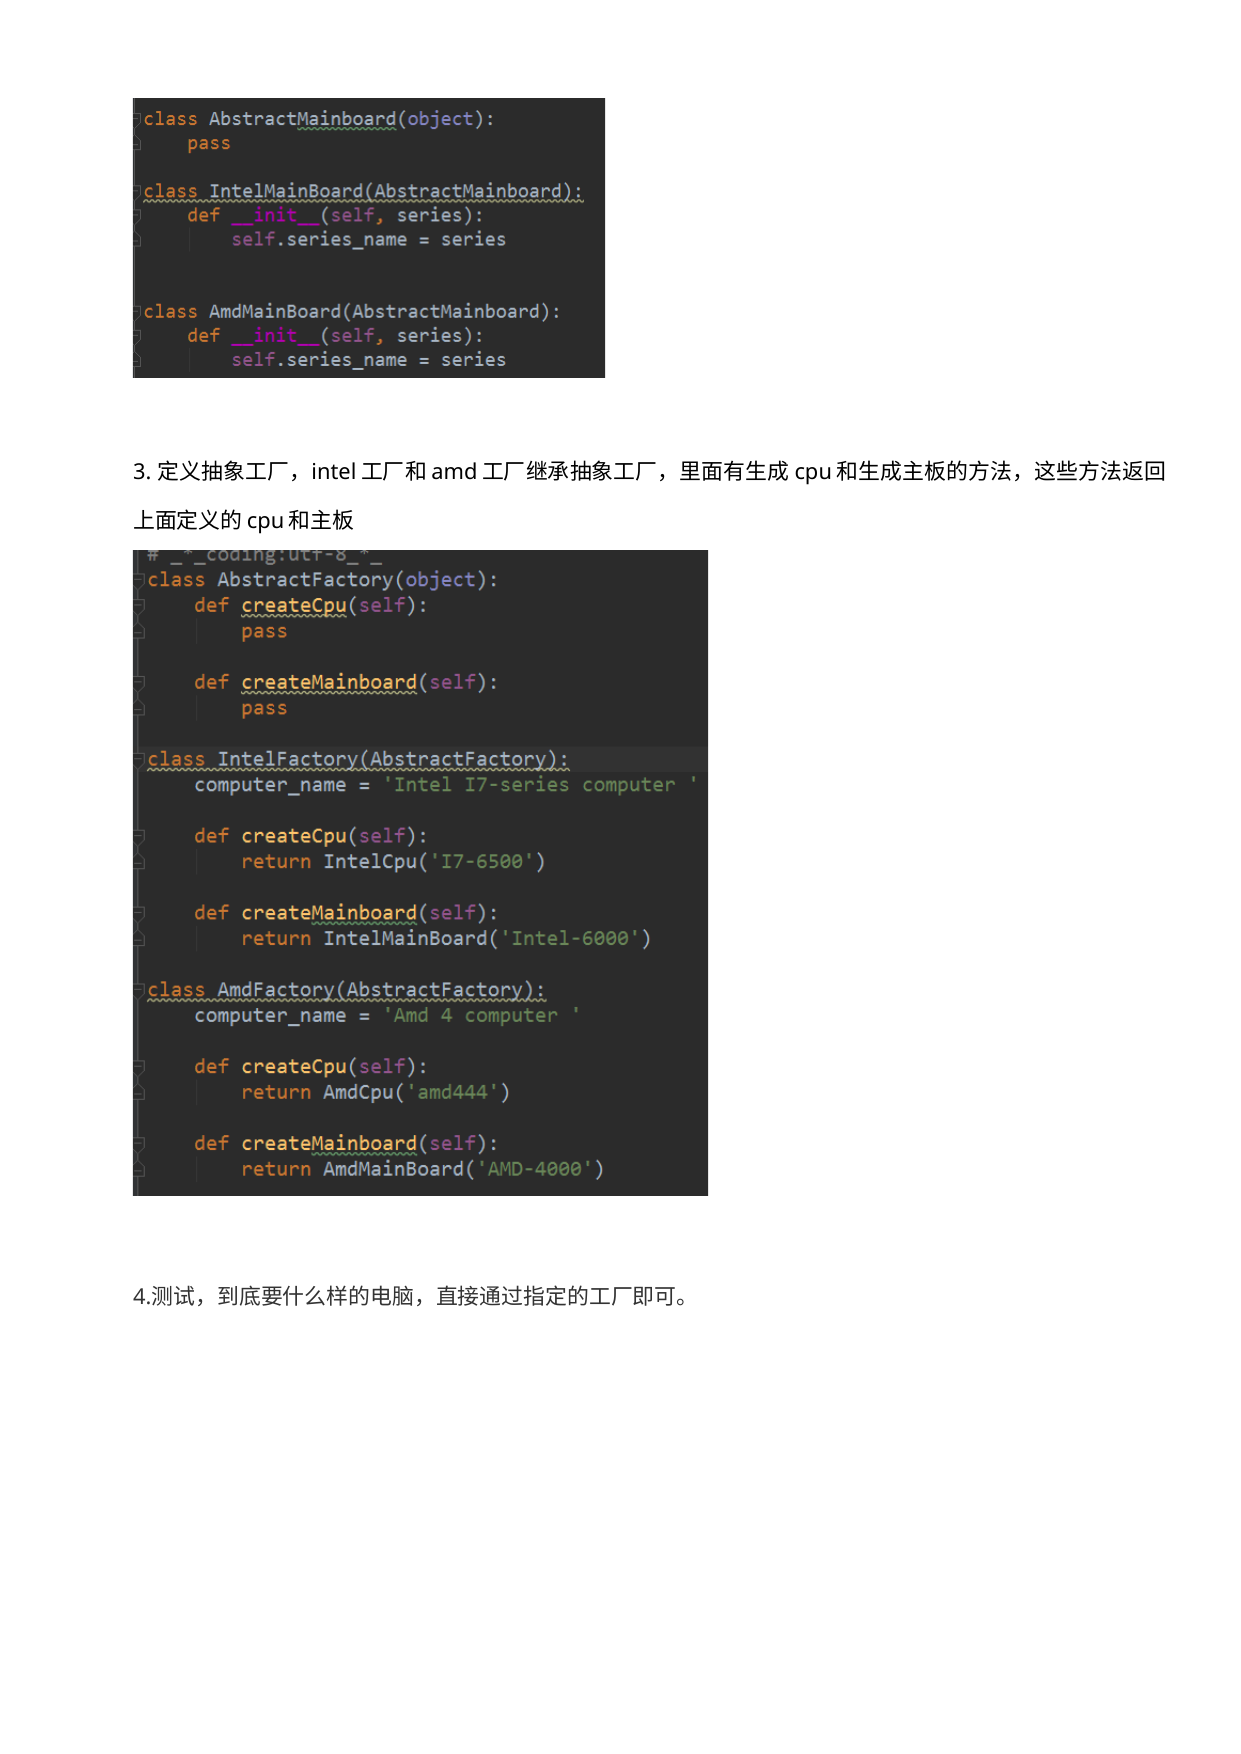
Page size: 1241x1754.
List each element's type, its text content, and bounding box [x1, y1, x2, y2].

text 4.测试，到底要什么样的电脑，直接通过指定的工厂即可。 [133, 1278, 1167, 1311]
picture [132, 98, 606, 378]
text 3. 定义抽象工厂，intel工厂和amd工厂继承抽象工厂，里面有生成cpu和生成主板的方法，这些方法返回上面定义的cpu和主板 [133, 453, 1167, 535]
picture [132, 550, 709, 1196]
